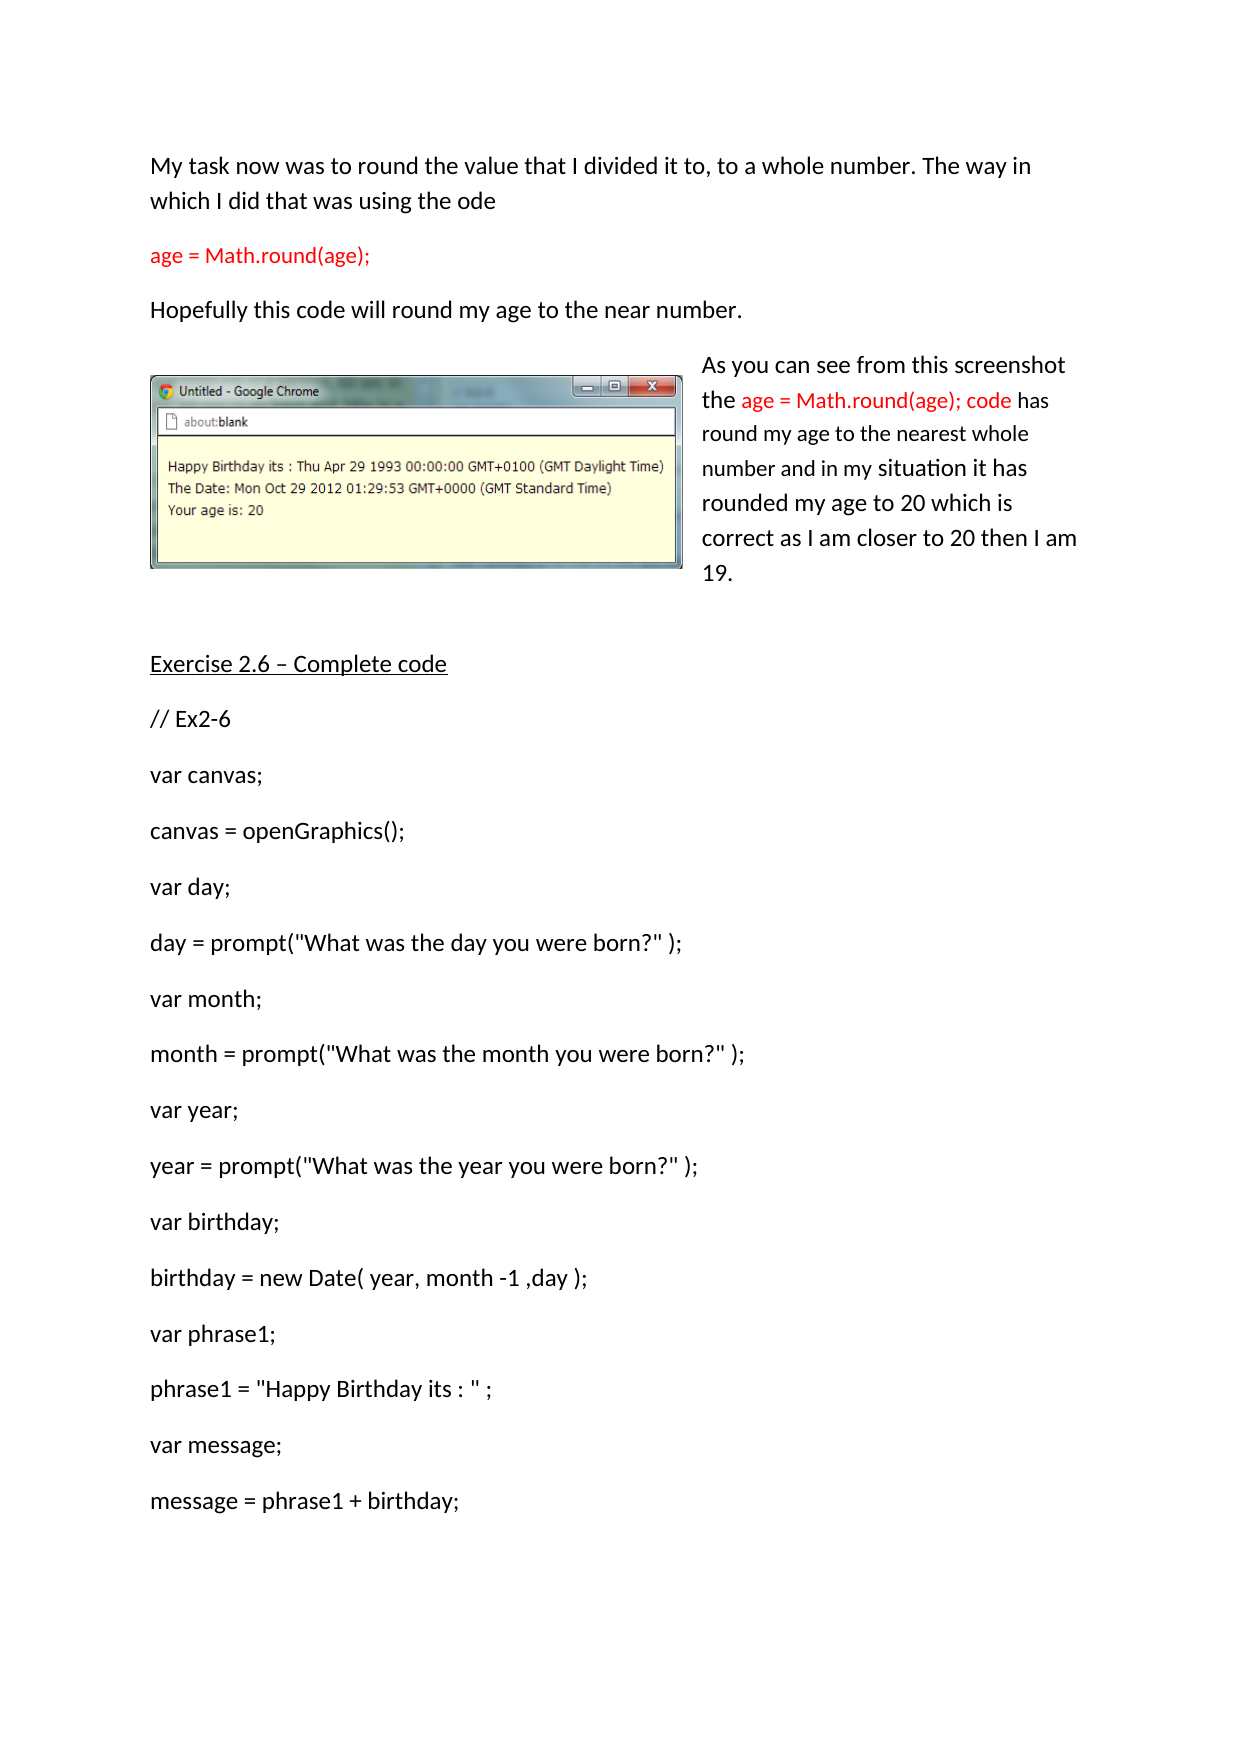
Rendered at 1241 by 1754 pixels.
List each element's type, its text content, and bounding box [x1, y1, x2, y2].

picture [150, 375, 683, 569]
text Hopefully this code will round my age to the near number. [150, 294, 1090, 324]
text var day; [150, 871, 1090, 902]
text year = prompt("What was the year you were born?" ); [150, 1150, 1090, 1181]
text day = prompt("What was the day you were born?" ); [150, 927, 1090, 957]
text var year; [150, 1094, 1090, 1125]
text // Ex2-6 [150, 703, 1090, 734]
text phrase1 = "Happy Birthday its : " ; [150, 1373, 1090, 1404]
text birthday = new Date( year, month -1 ,day ); [150, 1262, 1090, 1292]
text var canvas; [150, 759, 1090, 790]
text age = Math.round(age); [150, 241, 1090, 269]
text var message; [150, 1429, 1090, 1460]
text message = phrase1 + birthday; [150, 1485, 1090, 1516]
text month = prompt("What was the month you were born?" ); [150, 1038, 1090, 1069]
text var month; [150, 983, 1090, 1013]
text var birthday; [150, 1206, 1090, 1237]
text My task now was to round the value that I divided it to, to a whole number. The way in which I did that was using the ode [150, 150, 1090, 216]
text Exercise 2.6 – Complete code [150, 613, 1090, 678]
text canvas = openGraphics(); [150, 815, 1090, 846]
text var phrase1; [150, 1318, 1090, 1348]
